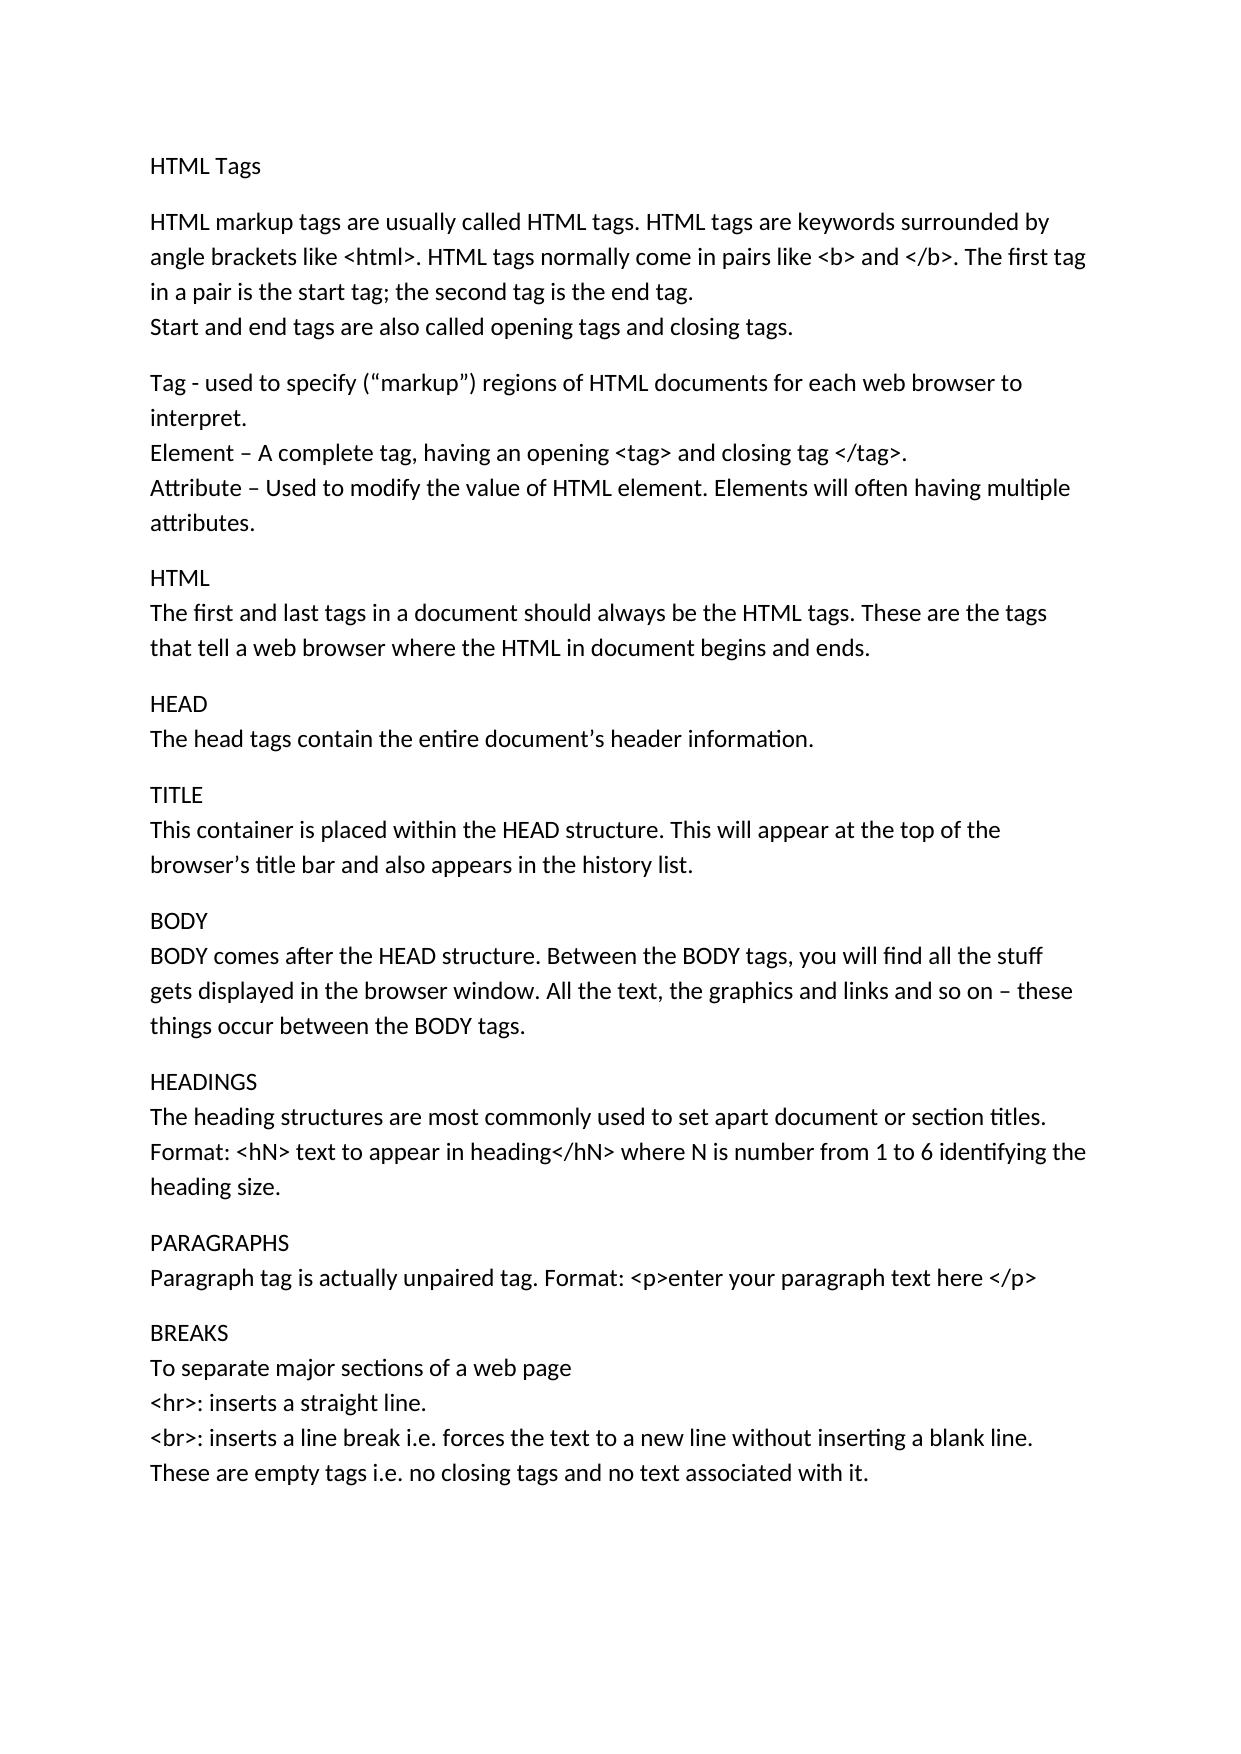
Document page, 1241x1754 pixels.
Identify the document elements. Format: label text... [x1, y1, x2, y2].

text HTML The first and last tags in a document should always be the HTML tags. These are the tags that tell a web browser where the HTML in document begins and ends. [150, 562, 1090, 663]
text HTML Tags [150, 150, 1090, 181]
text TITLE This container is placed within the HEAD structure. This will appear at the top of the browser’s title bar and also appears in the history list. [150, 779, 1090, 880]
text HEADINGS The heading structures are most commonly used to set apart document or section titles. Format: <hN> text to appear in heading</hN> where N is number from 1 to 6 identifying the heading size. [150, 1066, 1090, 1201]
text BREAKS To separate major sections of a web page <hr>: inserts a straight line. <br>: inserts a line break i.e. forces the text to a new line without inserting a blank line. These are empty tags i.e. no closing tags and no text associated with it. [150, 1317, 1090, 1488]
text PARAGRAPHS Paragraph tag is actually unpaired tag. Format: <p>enter your paragraph text here </p> [150, 1227, 1090, 1292]
text Tag - used to specify (“markup”) regions of HTML documents for each web browser to interpret. Element – A complete tag, having an opening <tag> and closing tag </tag>. Attribute – Used to modify the value of HTML element. Elements will often having multiple attributes. [150, 367, 1090, 537]
text HEAD The head tags contain the entire document’s header information. [150, 688, 1090, 754]
text BODY BODY comes after the HEAD structure. Between the BODY tags, you will find all the stuff gets displayed in the browser window. All the text, the graphics and links and so on – these things occur between the BODY tags. [150, 905, 1090, 1041]
text HTML markup tags are usually called HTML tags. HTML tags are keywords surrounded by angle brackets like <html>. HTML tags normally come in pairs like <b> and </b>. The first tag in a pair is the start tag; the second tag is the end tag. Start and end tags are also called opening tags and closing tags. [150, 206, 1090, 341]
